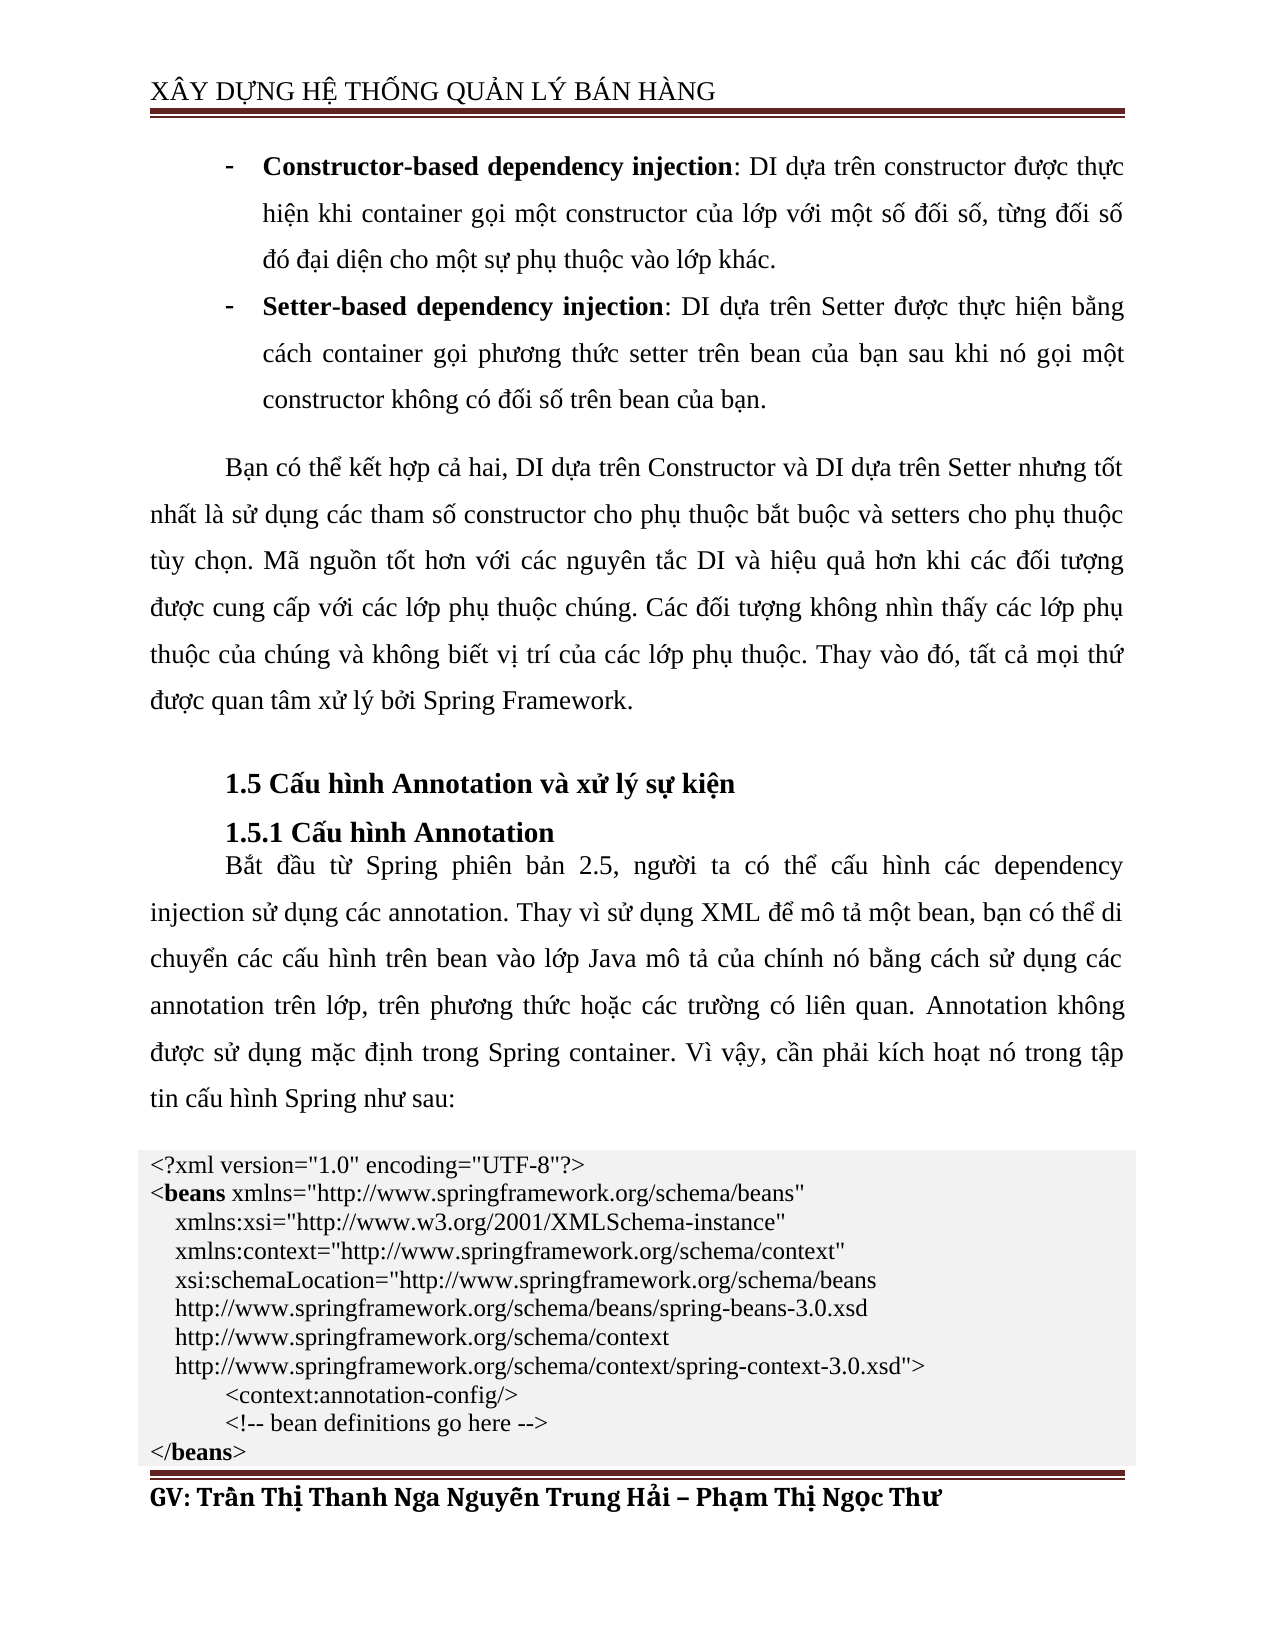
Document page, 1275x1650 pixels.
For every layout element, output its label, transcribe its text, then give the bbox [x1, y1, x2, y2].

table_header <?xml version="1.0" encoding="UTF-8"?> <beans xmlns="http://www.springframework.org/schema/beans" xmlns:xsi="http://www.w3.org/2001/XMLSchema-instance" xmlns:context="http://www.springframework.org/schema/context" xsi:schemaLocation="http://www.springframework.org/schema/beans http://www.springframework.org/schema/beans/spring-beans-3.0.xsd http://www.springframework.org/schema/context http://www.springframework.org/schema/context/spring-context-3.0.xsd"> <context:annotation-config/> <!-- bean definitions go here --> </beans> [138, 1150, 1136, 1466]
subtitle 1.5.1 Cấu hình Annotation [225, 815, 1125, 849]
subtitle 1.5 Cấu hình Annotation và xử lý sự kiện [225, 762, 1120, 800]
list Constructor-based dependency injection: DI dựa trên constructor được thực hiện khi container gọi một constructor của lớp với một số đối số, từng đối số đó đại diện cho một sự phụ thuộc vào lớp khác. [225, 150, 1125, 274]
list Setter-based dependency injection: DI dựa trên Setter được thực hiện bằng cách container gọi phương thức setter trên bean của bạn sau khi nó gọi một constructor không có đối số trên bean của bạn. [225, 290, 1125, 415]
text Bạn có thể kết hợp cả hai, DI dựa trên Constructor và DI dựa trên Setter nhưng tốt nhất là sử dụng các tham số constructor cho phụ thuộc bắt buộc và setters cho phụ thuộc tùy chọn. Mã nguồn tốt hơn với các nguyên tắc DI và hiệu quả hơn khi các đối tượng được cung cấp với các lớp phụ thuộc chúng. Các đối tượng không nhìn thấy các lớp phụ thuộc của chúng và không biết vị trí của các lớp phụ thuộc. Thay vào đó, tất cả mọi thứ được quan tâm xử lý bởi Spring Framework. [150, 451, 1125, 716]
text Bắt đầu từ Spring phiên bản 2.5, người ta có thể cấu hình các dependency injection sử dụng các annotation. Thay vì sử dụng XML để mô tả một bean, bạn có thể di chuyển các cấu hình trên bean vào lớp Java mô tả của chính nó bằng cách sử dụng các annotation trên lớp, trên phương thức hoặc các trường có liên quan. Annotation không được sử dụng mặc định trong Spring container. Vì vậy, cần phải kích hoạt nó trong tập tin cấu hình Spring như sau: [150, 849, 1125, 1113]
